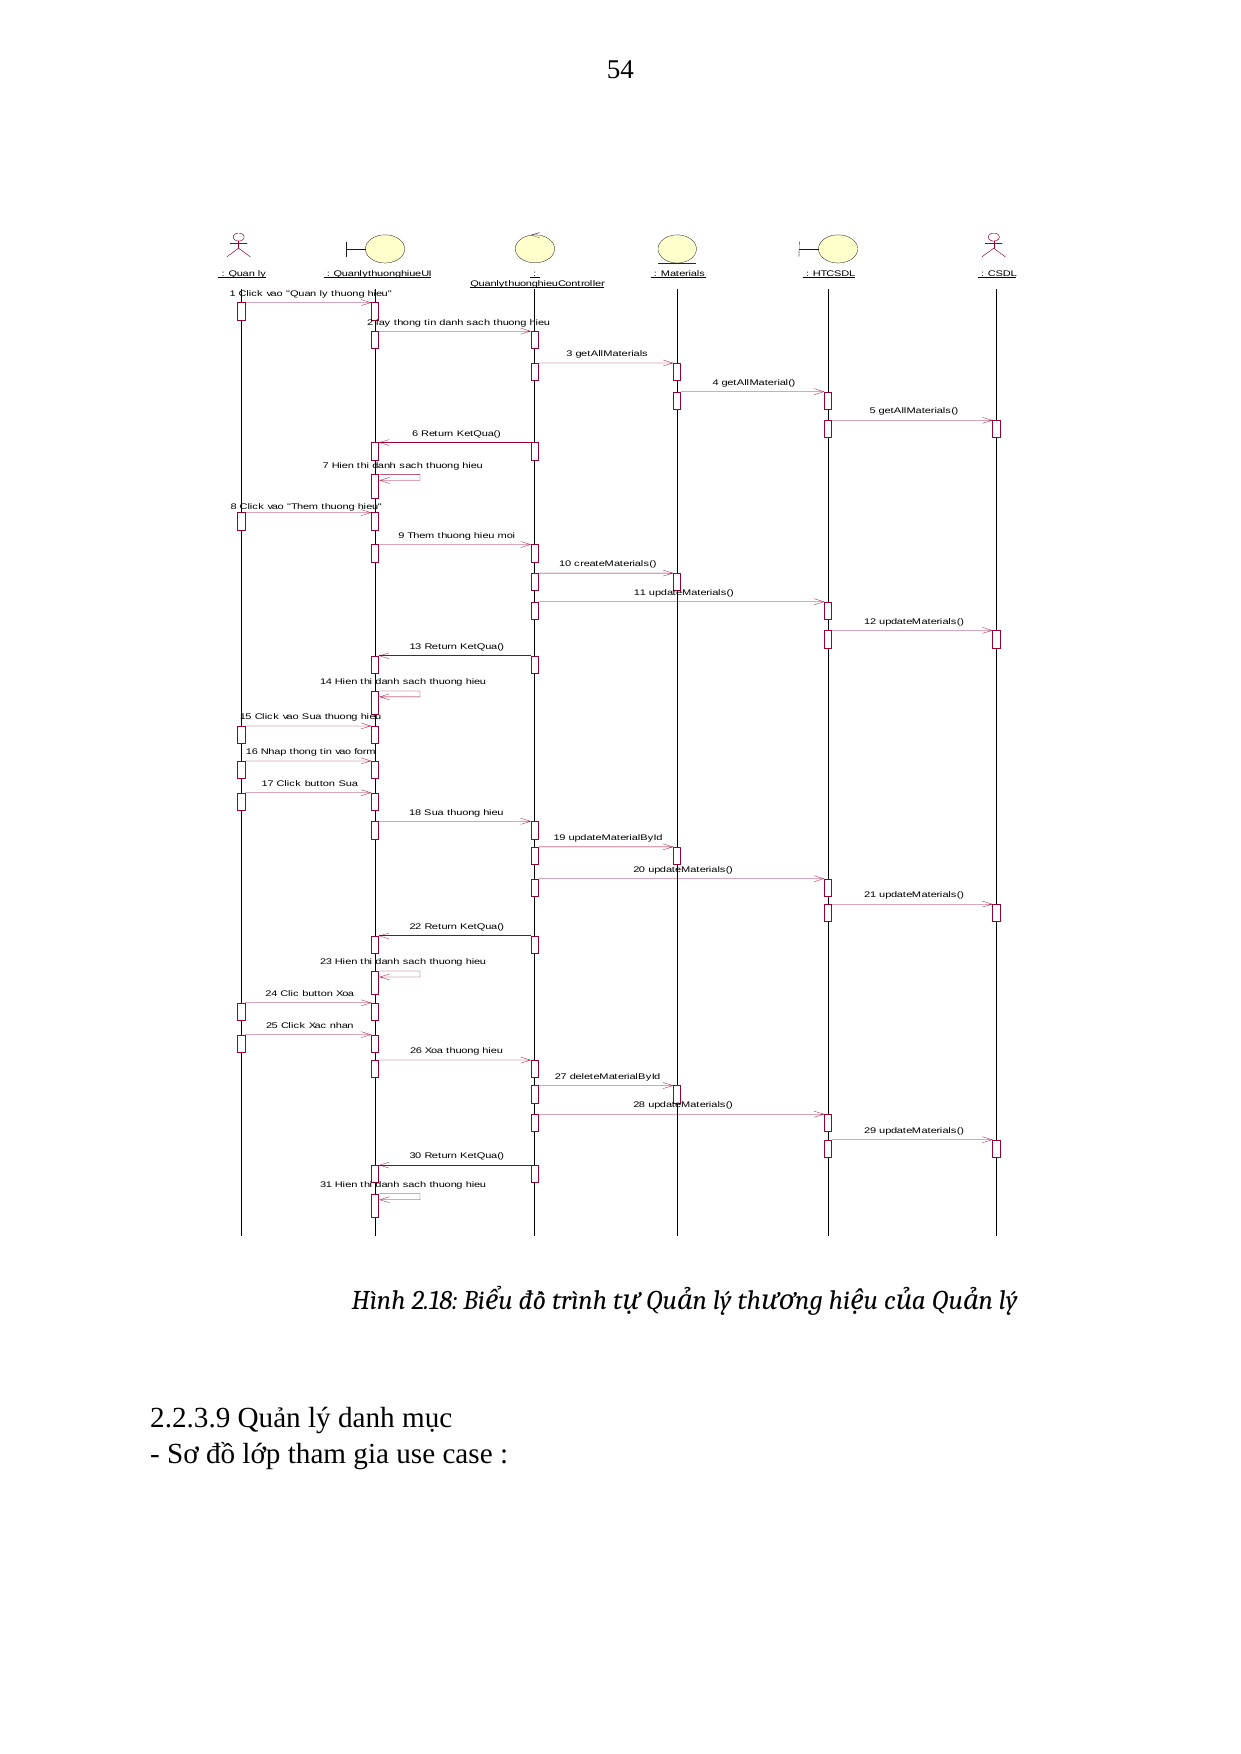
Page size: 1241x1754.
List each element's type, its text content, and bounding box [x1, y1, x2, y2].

text Hình 2.18: Biểu đồ trình tự Quản lý thương hiệu của Quản lý [150, 1285, 1090, 1316]
text - Sơ đồ lớp tham gia use case : [150, 1436, 1090, 1470]
subtitle 2.2.3.9 Quản lý danh mục [150, 1400, 1090, 1433]
